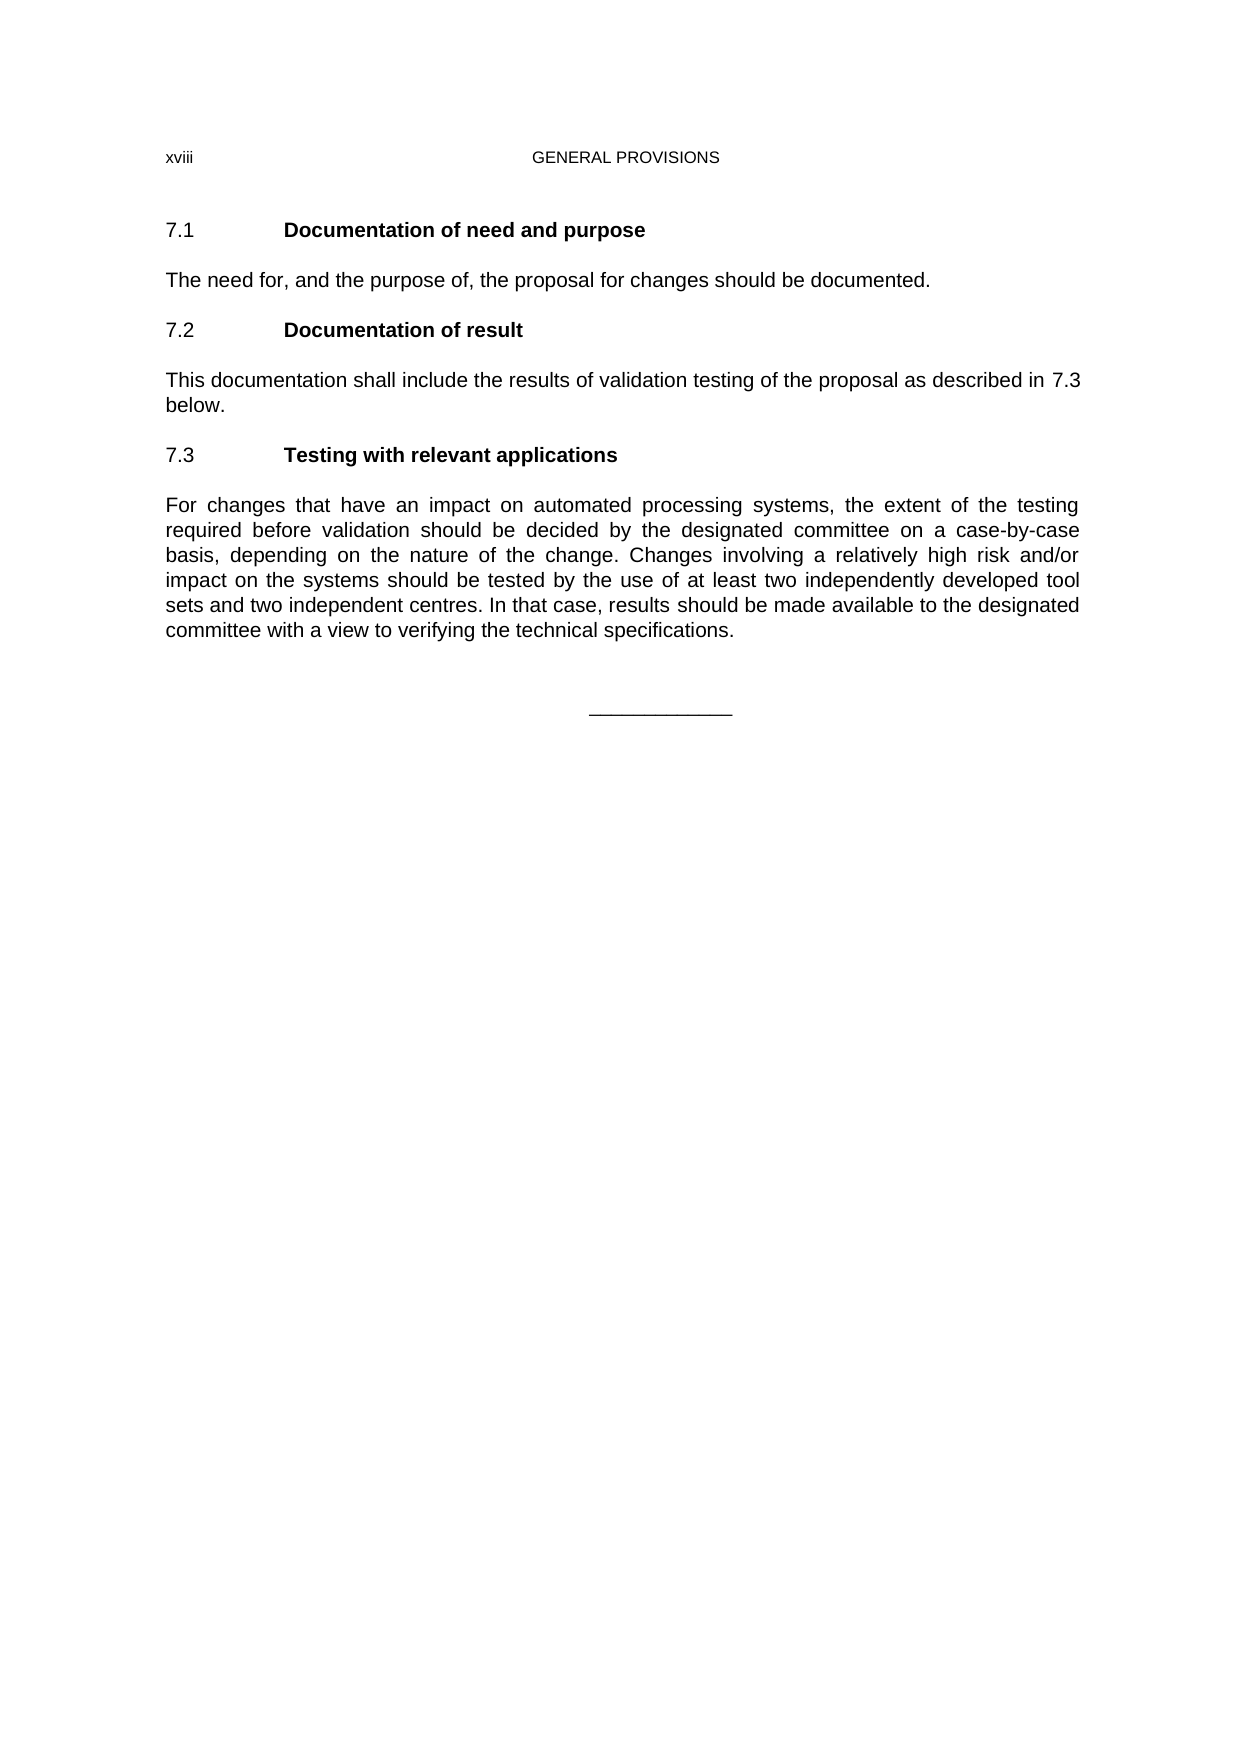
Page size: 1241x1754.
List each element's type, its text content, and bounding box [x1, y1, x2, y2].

text _____________ [240, 692, 1081, 717]
text The need for, and the purpose of, the proposal for changes should be documented. [165, 267, 1081, 292]
text 7.1 Documentation of need and purpose [165, 217, 1081, 242]
text For changes that have an impact on automated processing systems, the extent of the testing required before validation should be decided by the designated committee on a case-by-case basis, depending on the nature of the change. Changes involving a relatively high risk and/or impact on the systems should be tested by the use of at least two independently developed tool sets and two independent centres. In that case, results should be made available to the designated committee with a view to verifying the technical specifications. [165, 492, 1081, 642]
text 7.3 Testing with relevant applications [165, 442, 1081, 467]
text This documentation shall include the results of validation testing of the proposal as described in 7.3 below. [165, 367, 1081, 417]
text 7.2 Documentation of result [165, 317, 1081, 342]
